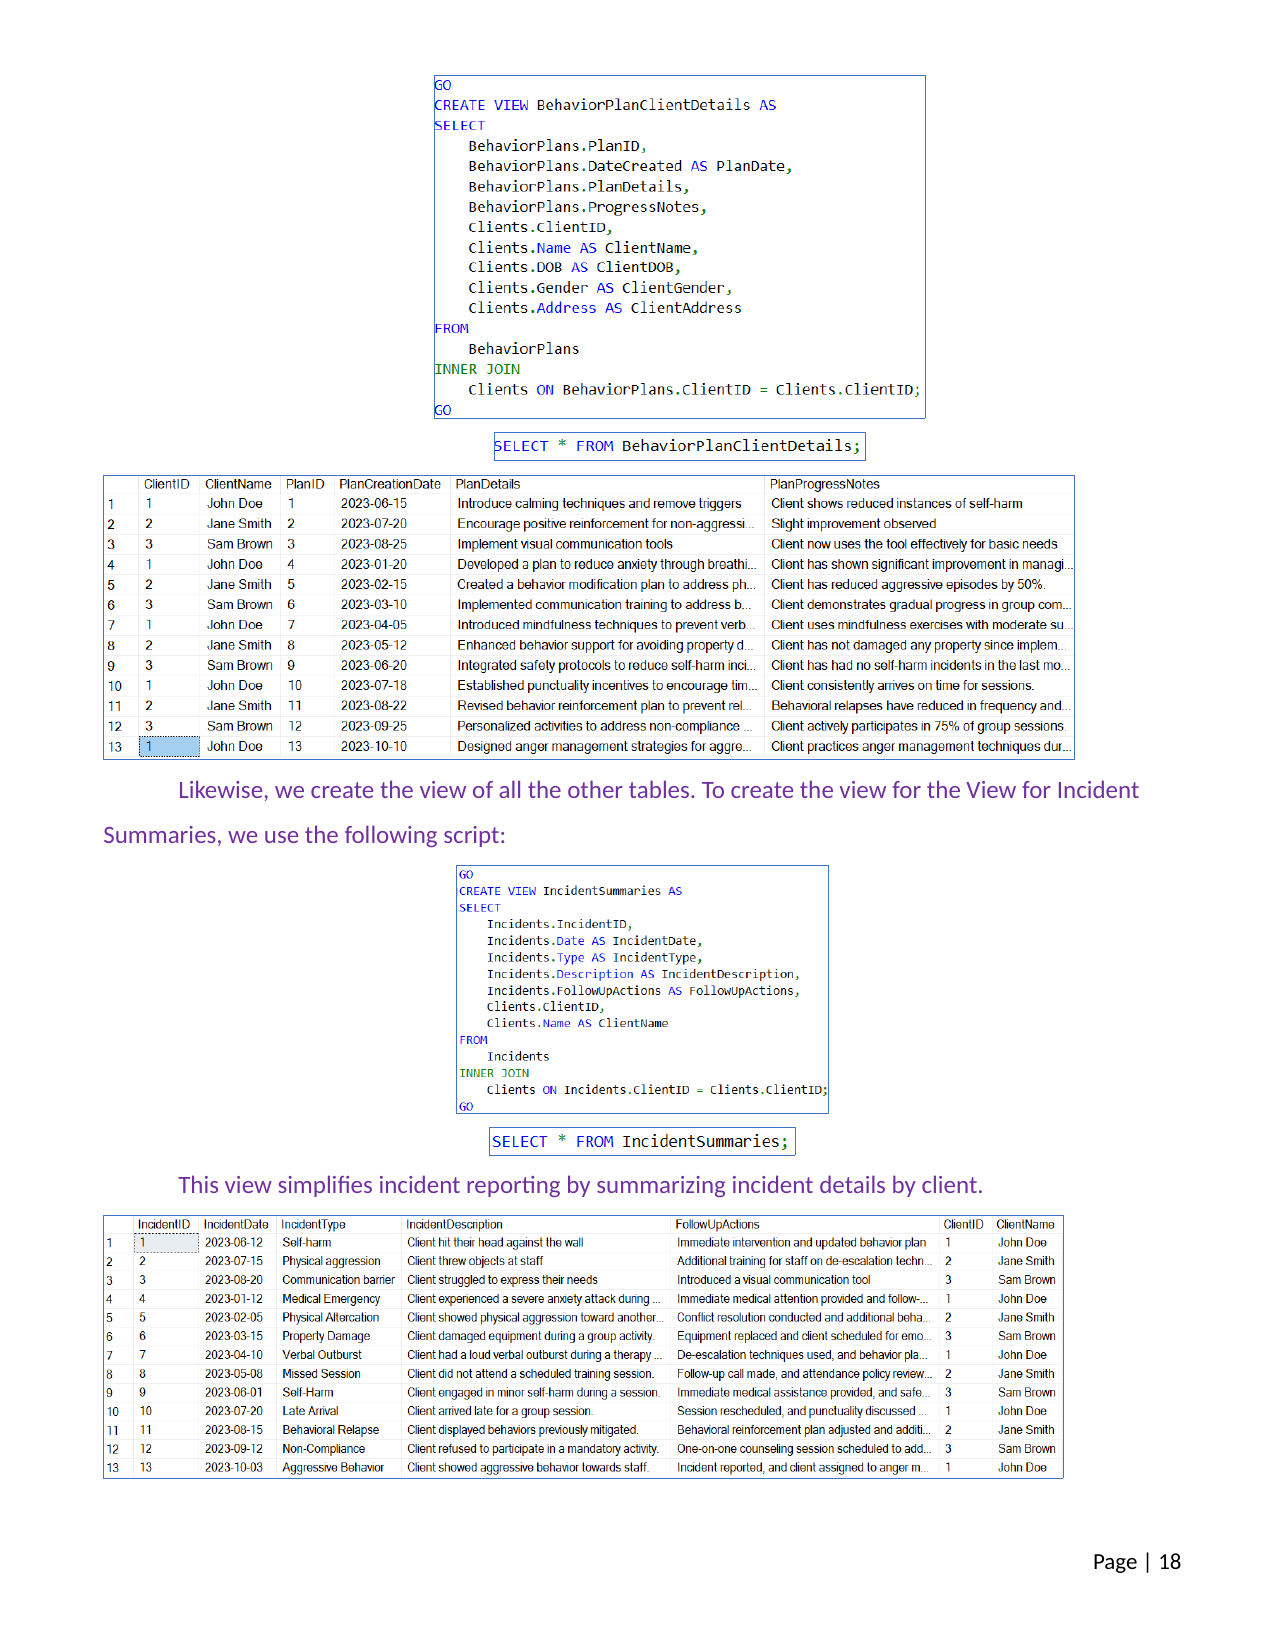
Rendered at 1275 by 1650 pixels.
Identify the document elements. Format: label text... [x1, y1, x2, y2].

picture [435, 76, 925, 418]
picture [490, 1128, 795, 1155]
picture [104, 476, 1074, 759]
picture [457, 866, 828, 1113]
text Likewise, we create the view of all the other tables. To create the view for the View for Incident Summaries, we use the following script: [103, 774, 1181, 850]
picture [104, 1216, 1063, 1478]
picture [495, 433, 865, 460]
text This view simplifies incident reporting by summarizing incident details by client. [103, 1169, 1181, 1200]
